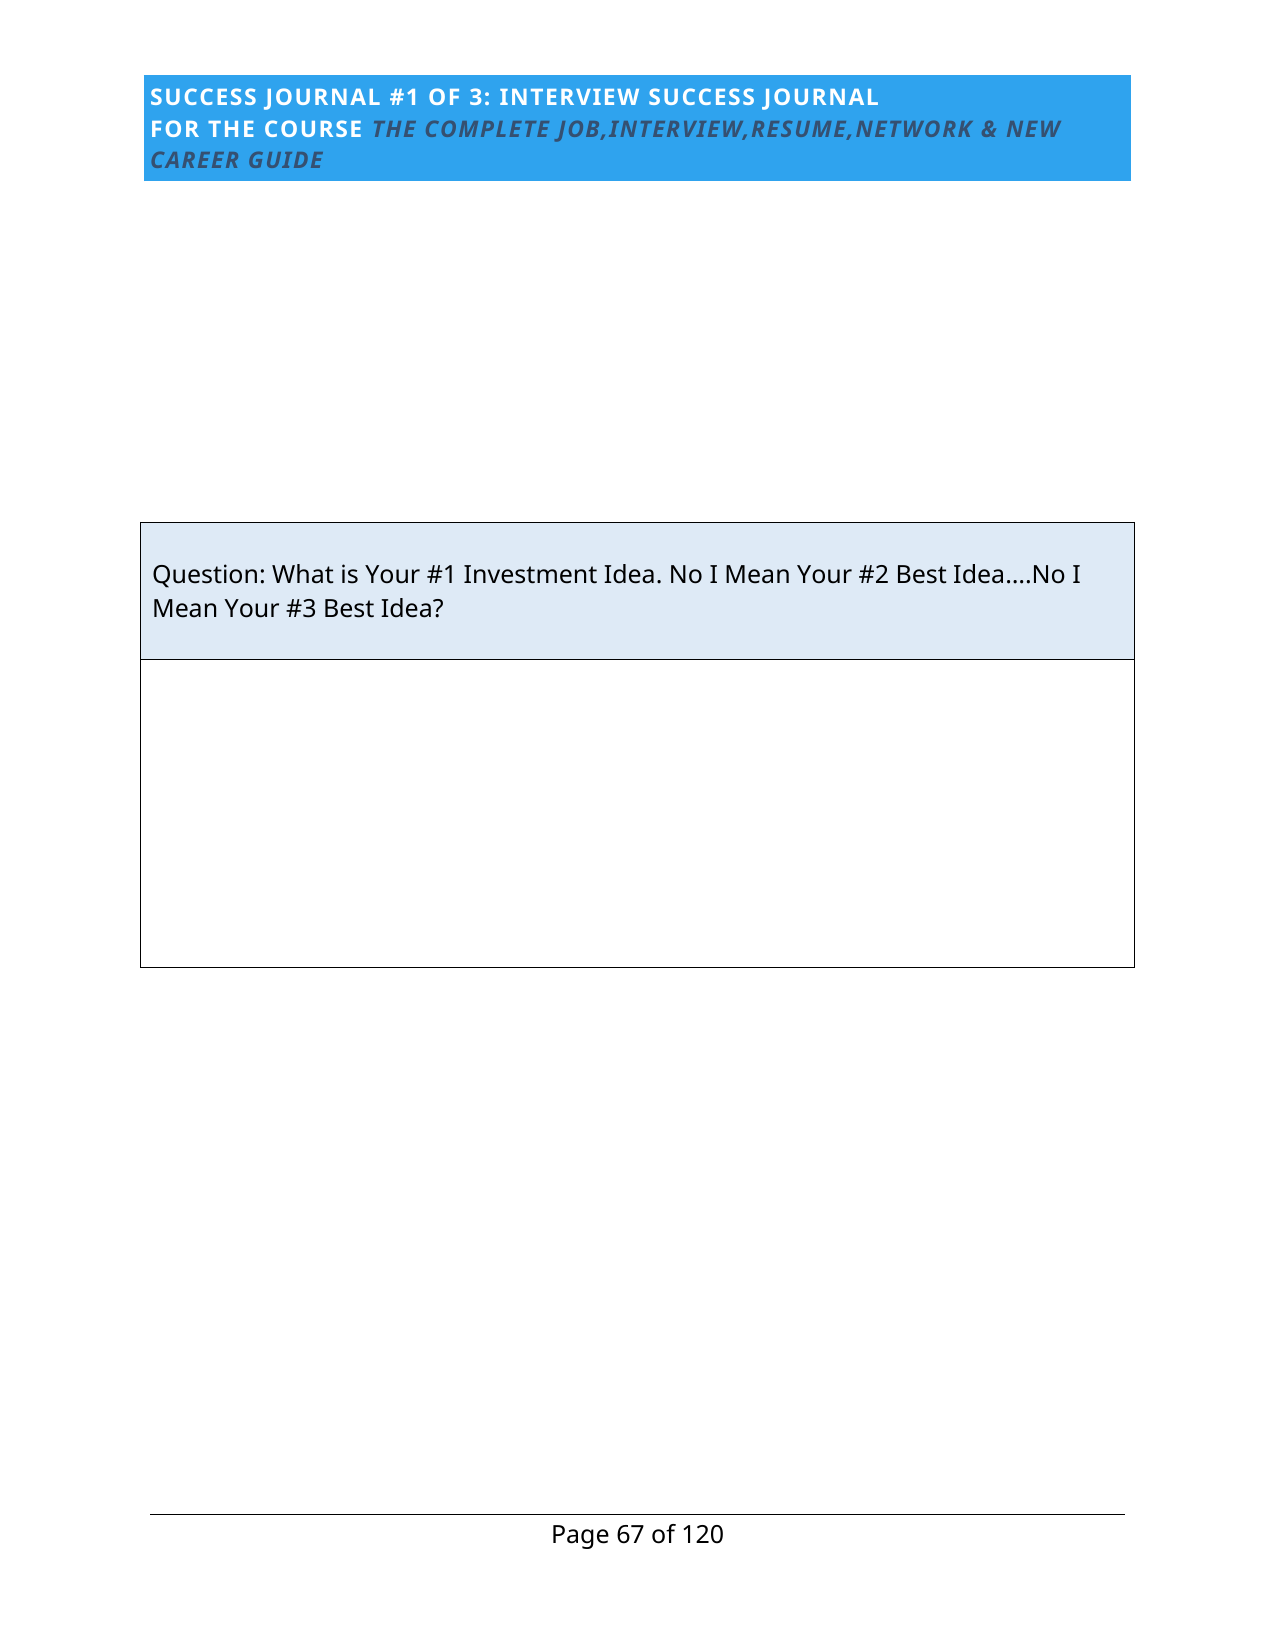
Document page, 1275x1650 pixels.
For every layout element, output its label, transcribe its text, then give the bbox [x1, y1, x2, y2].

table_header Question: What is Your #1 Investment Idea. No I Mean Your #2 Best Idea….No I Mean Your #3 Best Idea? [141, 523, 1134, 659]
table_cell [141, 660, 1134, 967]
